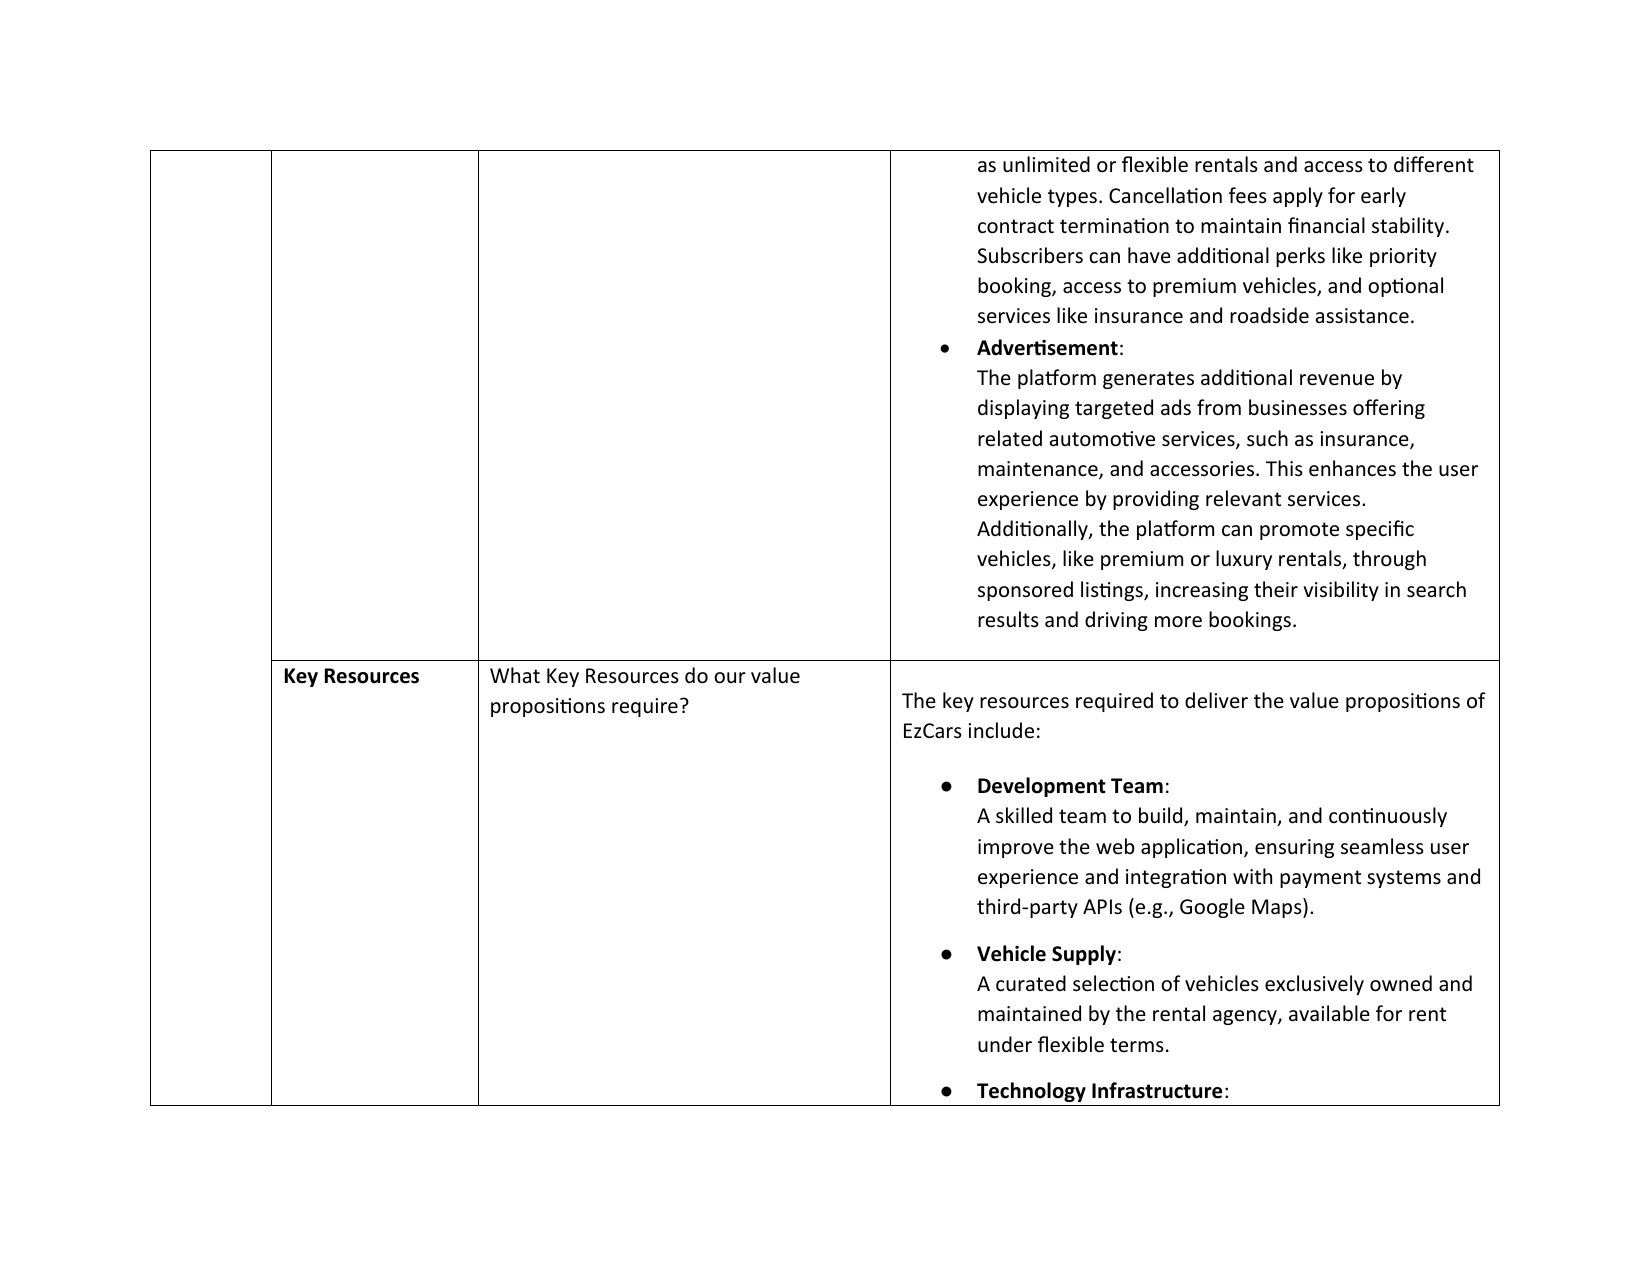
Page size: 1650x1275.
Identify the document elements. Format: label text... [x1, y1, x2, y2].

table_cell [479, 151, 890, 660]
table_cell Key Resources [272, 661, 478, 1105]
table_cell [479, 661, 890, 1105]
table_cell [891, 661, 1499, 1105]
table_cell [272, 151, 478, 660]
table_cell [891, 151, 1499, 660]
